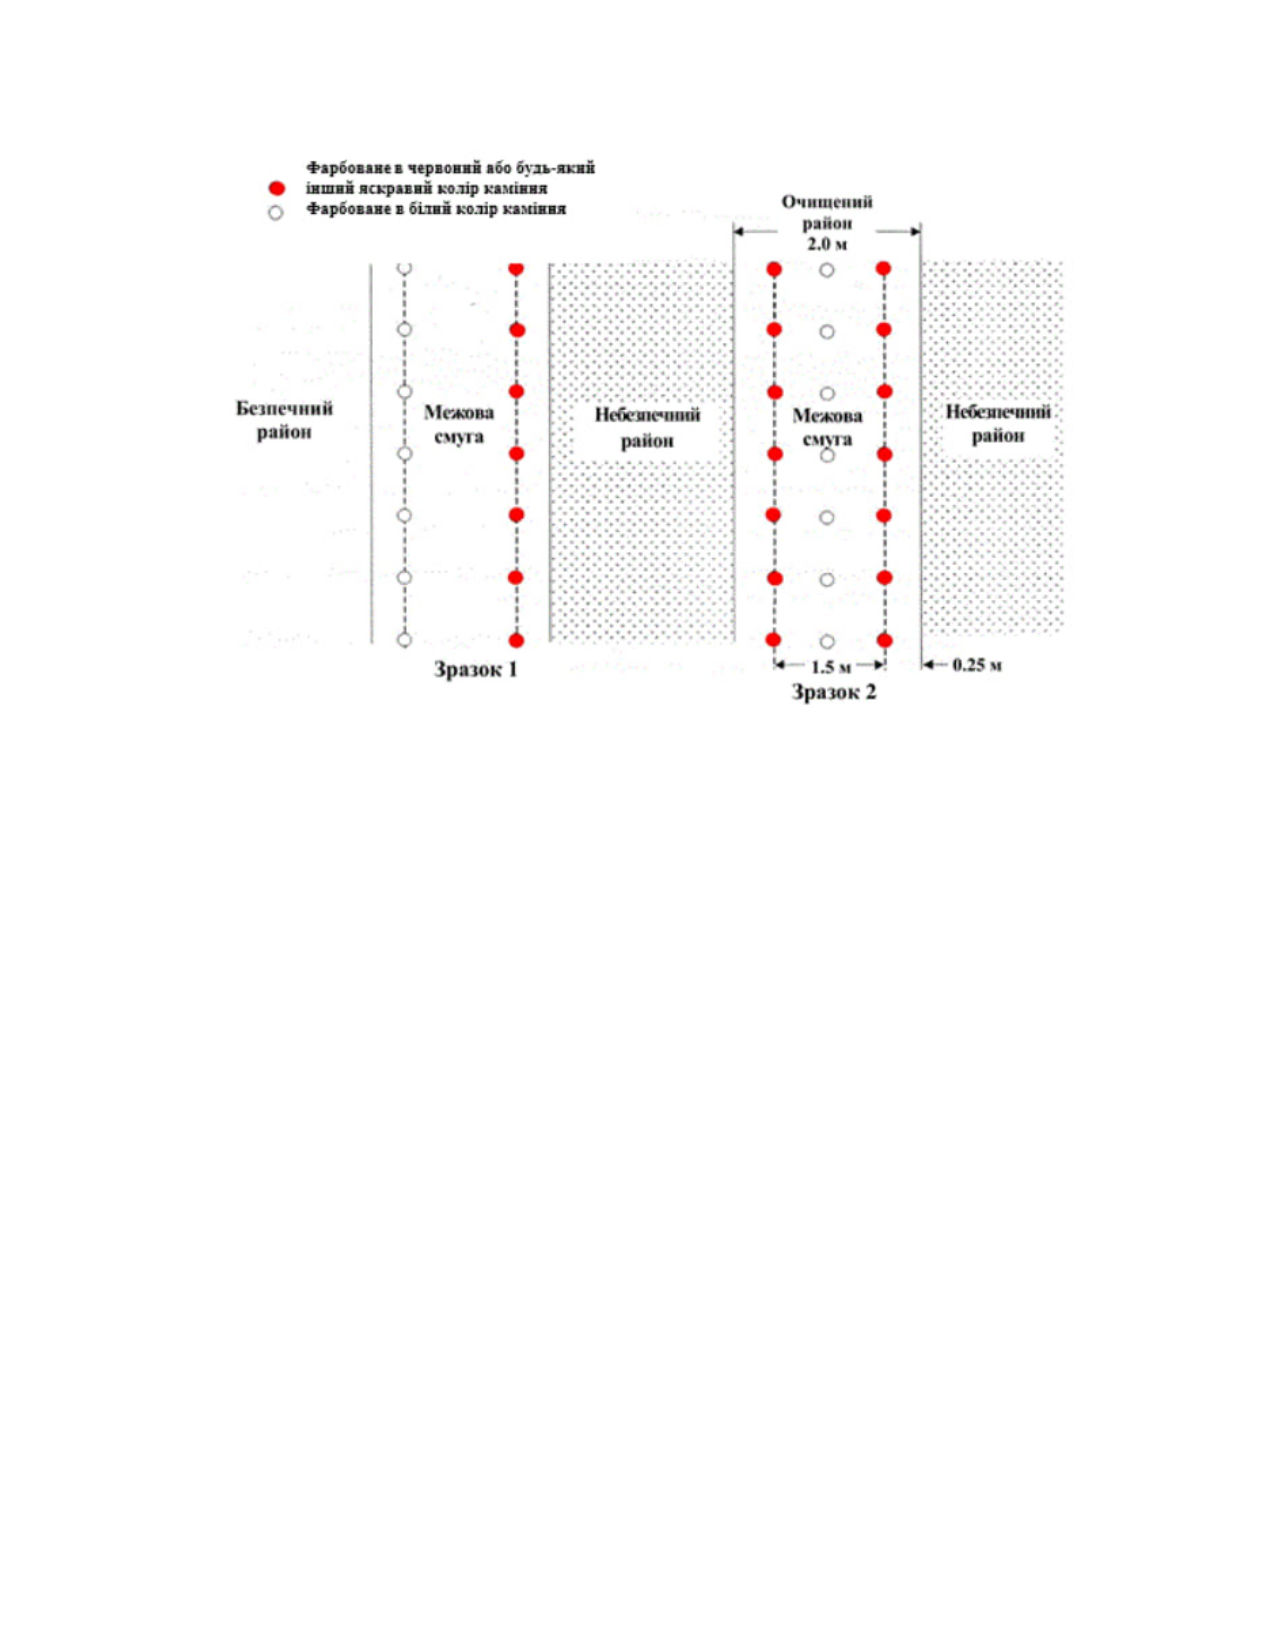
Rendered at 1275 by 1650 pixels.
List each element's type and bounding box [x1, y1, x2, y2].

picture [150, 150, 1125, 728]
